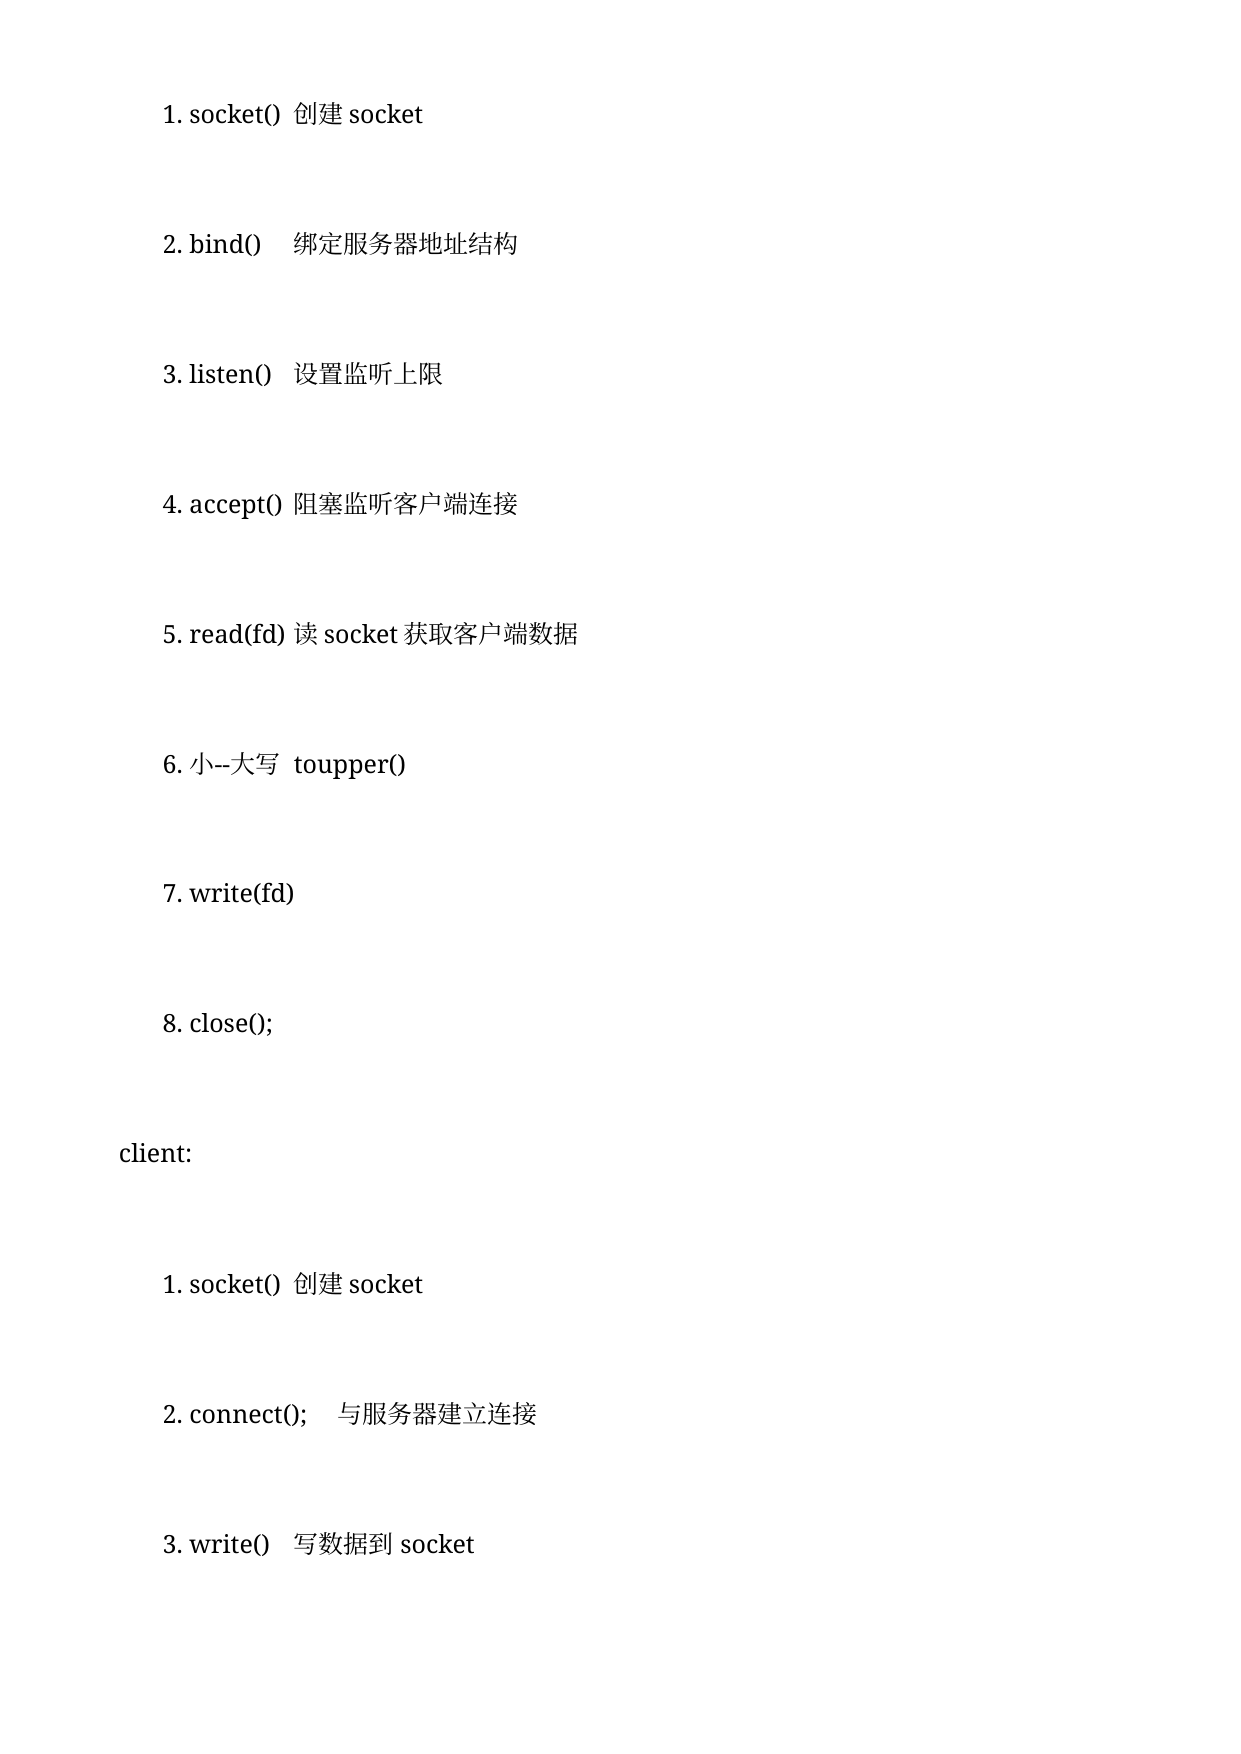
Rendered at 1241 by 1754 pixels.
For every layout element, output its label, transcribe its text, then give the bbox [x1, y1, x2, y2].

text 8. close(); [75, 991, 1165, 1056]
text 3. listen() 设置监听上限 [75, 341, 1165, 406]
text client: [75, 1121, 1165, 1186]
text 1. socket() 创建socket [75, 81, 1165, 146]
text 5. read(fd) 读socket获取客户端数据 [75, 601, 1165, 666]
text 6. 小--大写 toupper() [75, 731, 1165, 796]
text 1. socket() 创建socket [75, 1251, 1165, 1316]
text 7. write(fd) [75, 861, 1165, 926]
text 3. write() 写数据到 socket [75, 1511, 1165, 1576]
text 4. accept() 阻塞监听客户端连接 [75, 471, 1165, 536]
text 2. connect(); 与服务器建立连接 [75, 1381, 1165, 1446]
text 2. bind() 绑定服务器地址结构 [75, 211, 1165, 276]
